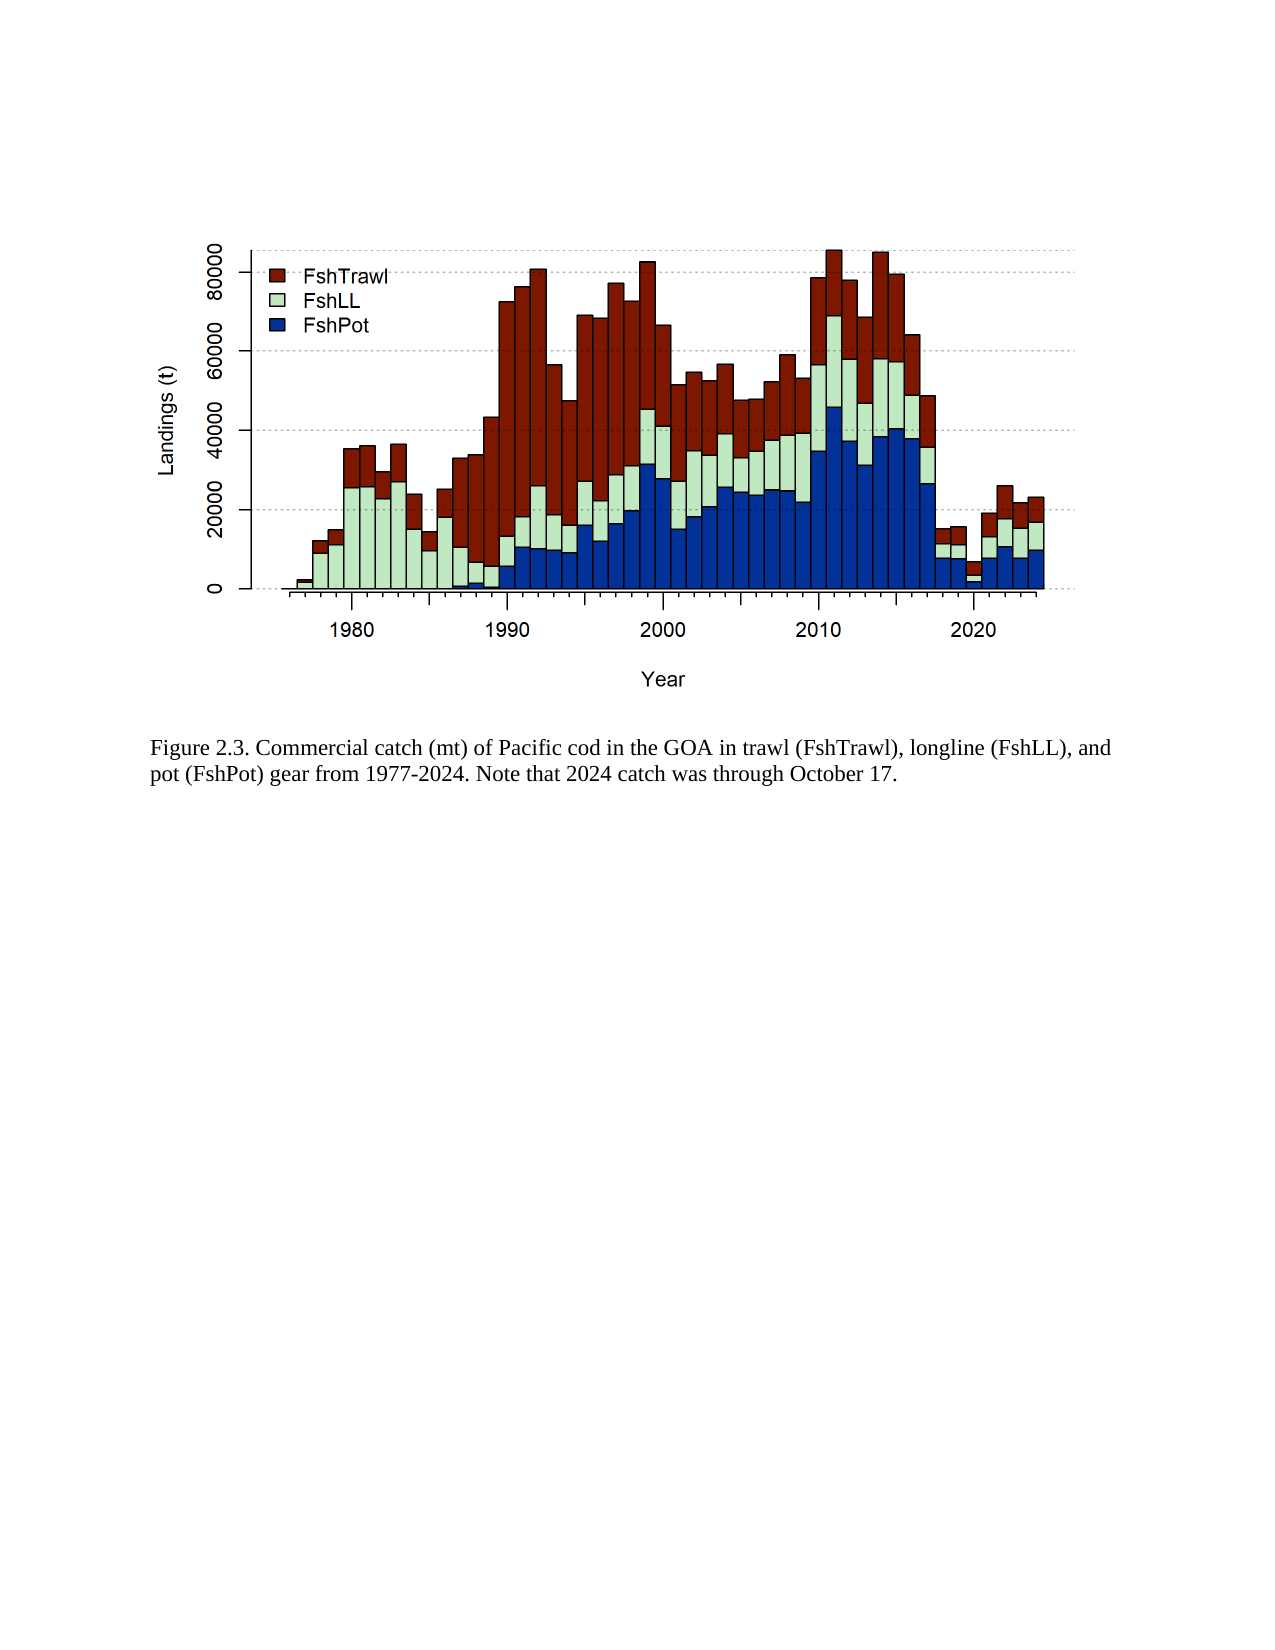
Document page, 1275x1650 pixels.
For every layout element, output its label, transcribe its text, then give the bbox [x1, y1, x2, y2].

subtitle Figure 2.3. Commercial catch (mt) of Pacific cod in the GOA in trawl (FshTrawl), longline (FshLL), and pot (FshPot) gear from 1977-2024. Note that 2024 catch was through October 17. [150, 734, 1125, 787]
picture [150, 150, 1125, 718]
